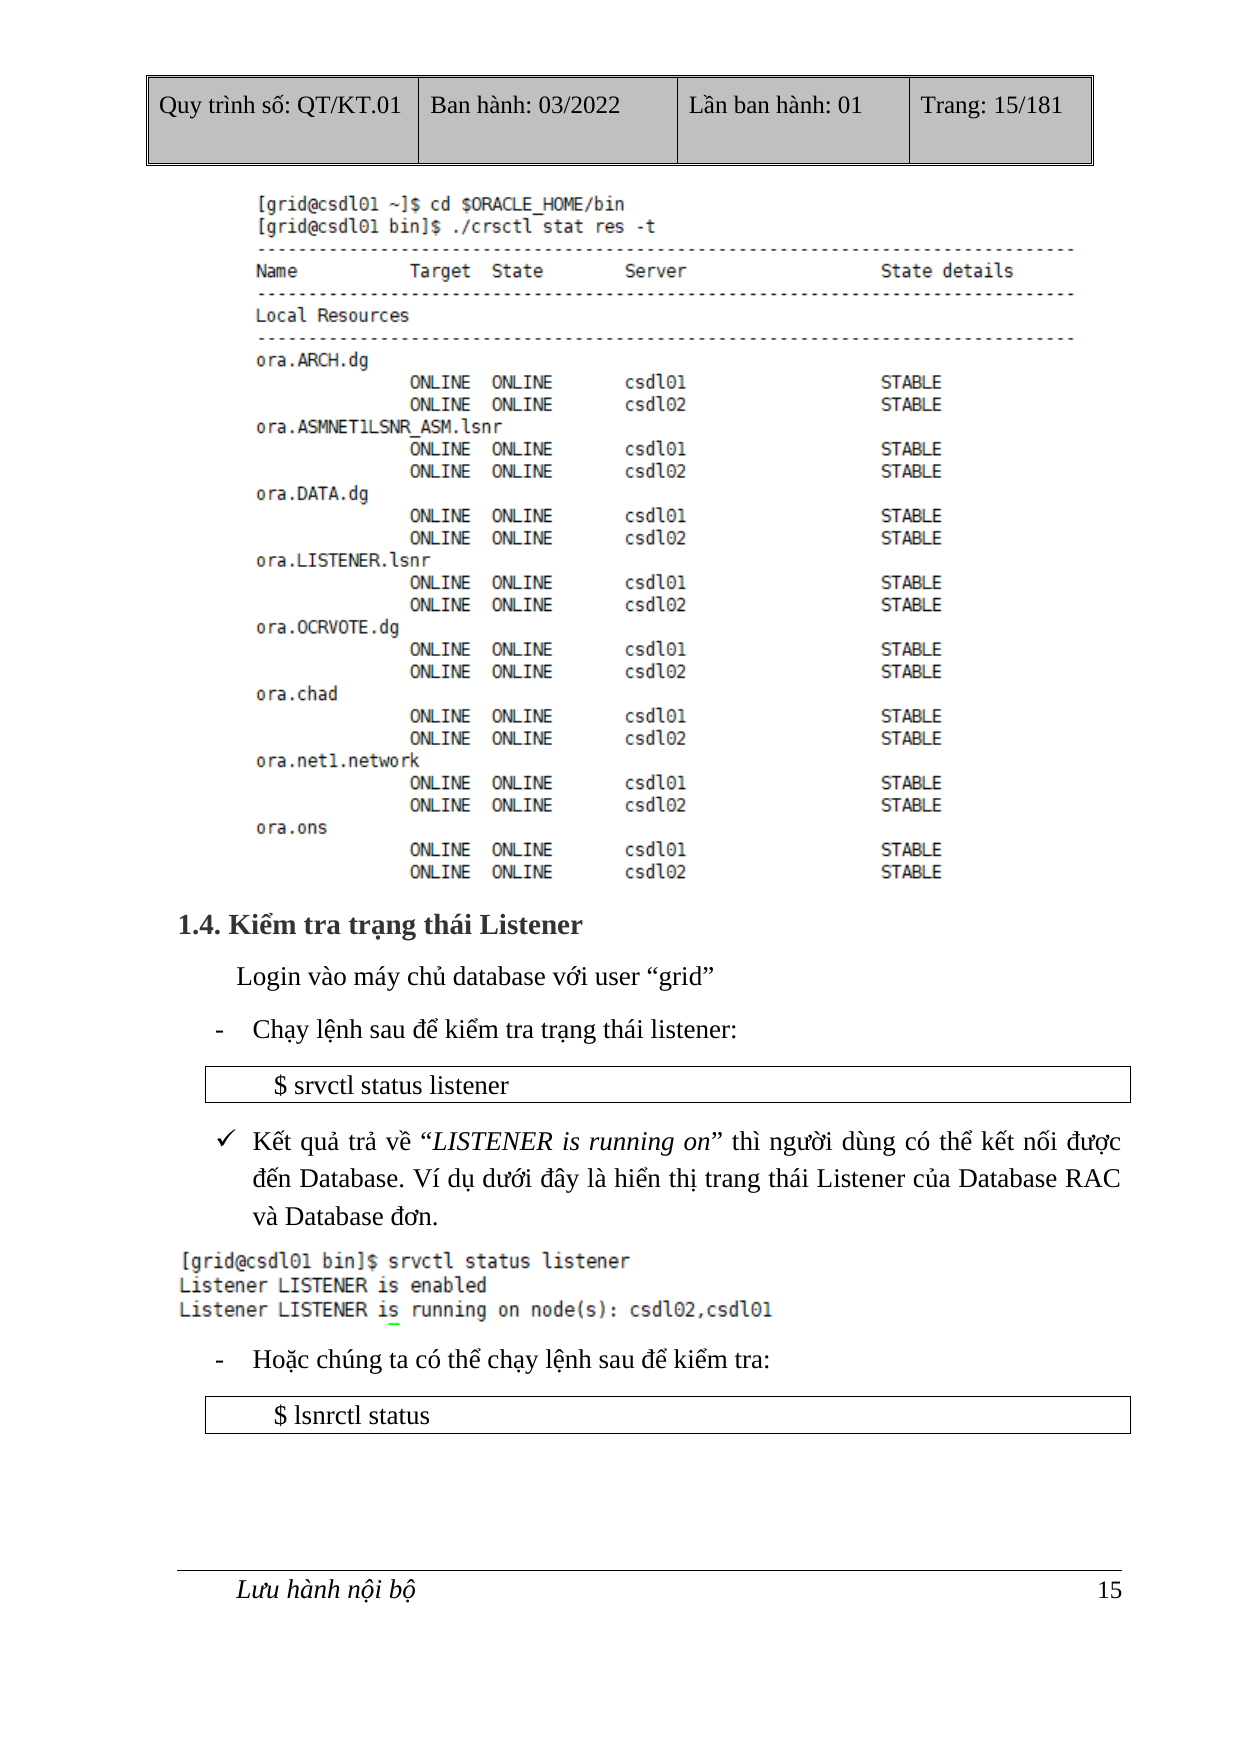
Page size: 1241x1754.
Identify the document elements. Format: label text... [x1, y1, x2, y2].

list Hoặc chúng ta có thể chạy lệnh sau để kiểm tra: [215, 1343, 1122, 1374]
text $ lsnrctl status [206, 1397, 1130, 1433]
picture [177, 1249, 793, 1325]
text Login vào máy chủ database với user “grid” [177, 960, 1122, 991]
subtitle 1.4. Kiểm tra trạng thái Listener [177, 907, 1122, 941]
list Kết quả trả về “LISTENER is running on” thì người dùng có thể kết nối được đến Database. Ví dụ dưới đây là hiển thị trang thái Listener của Database RAC và Database đơn. [215, 1125, 1122, 1231]
list Chạy lệnh sau để kiểm tra trạng thái listener: [215, 1013, 1122, 1044]
picture [252, 194, 1085, 886]
text $ srvctl status listener [206, 1067, 1130, 1102]
